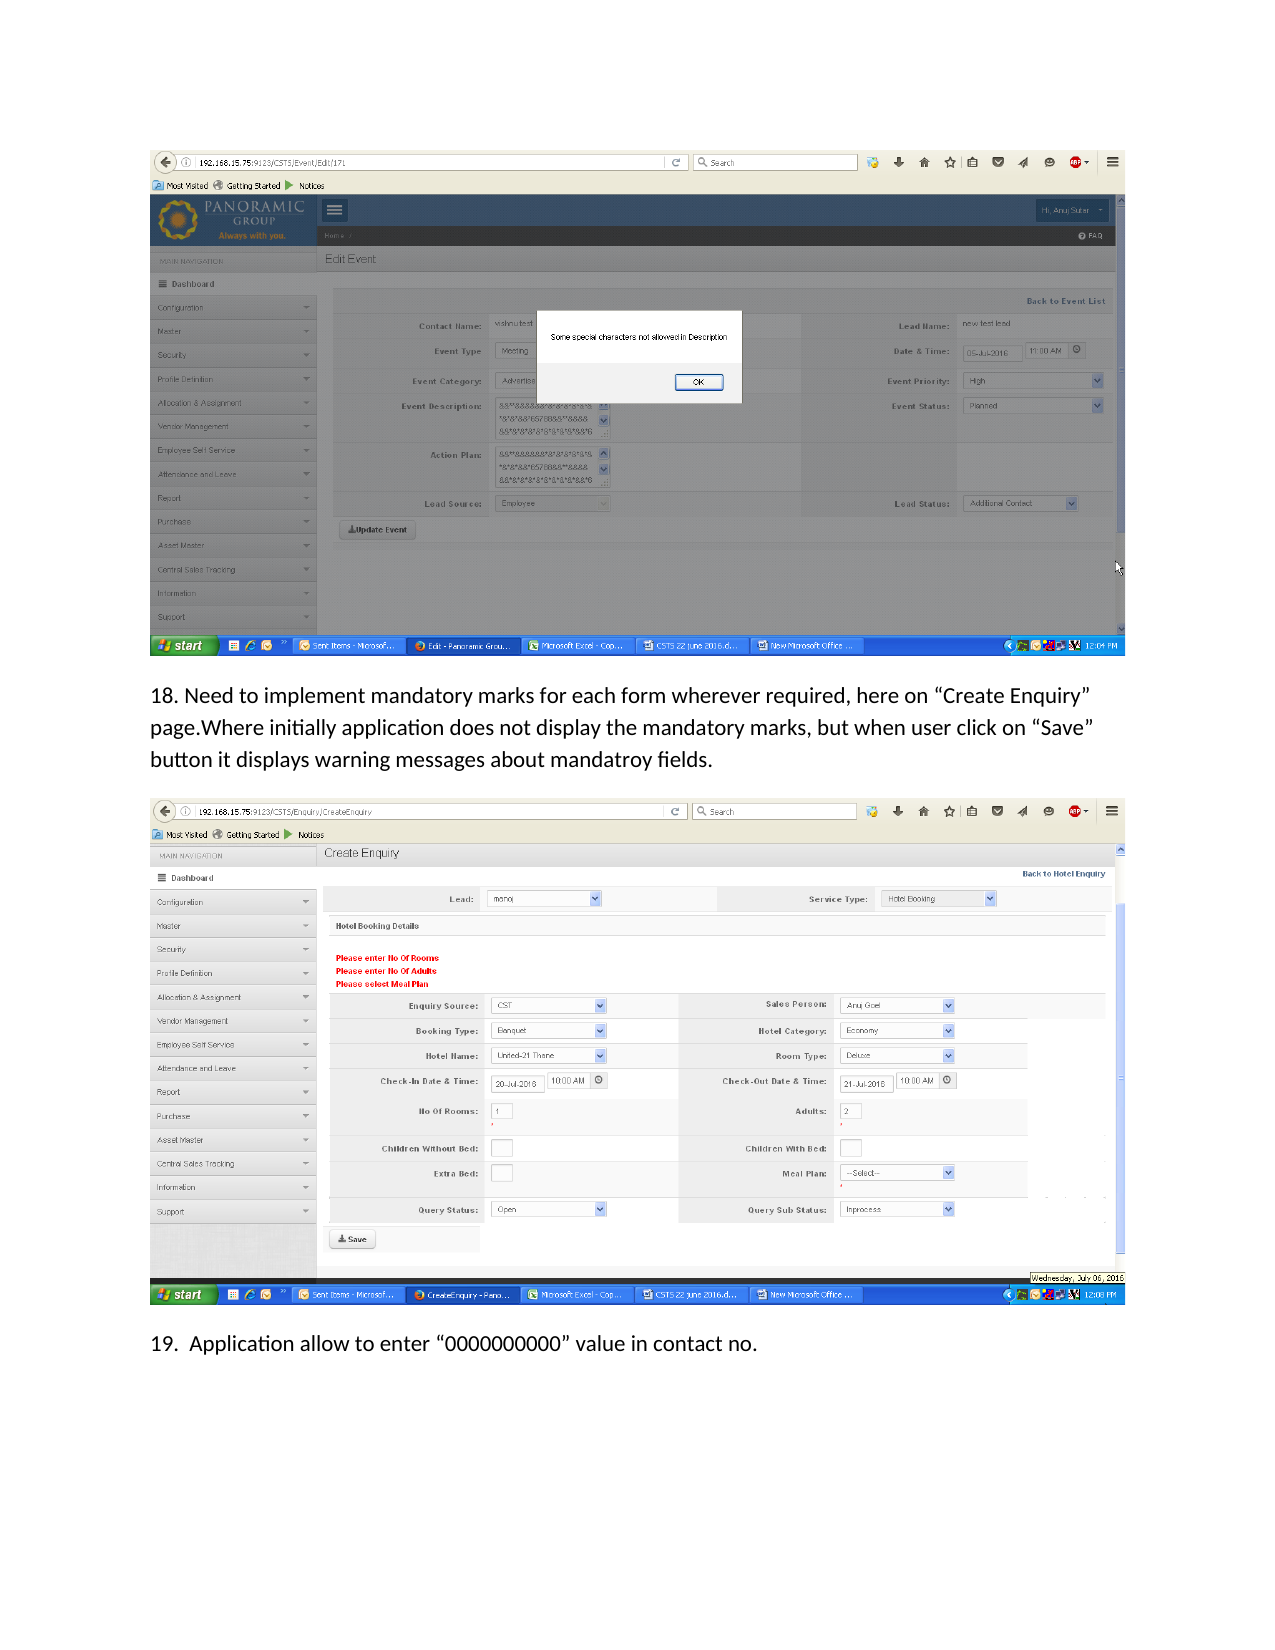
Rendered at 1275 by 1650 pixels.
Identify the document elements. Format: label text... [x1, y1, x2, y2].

text 18. Need to implement mandatory marks for each form wherever required, here on “Create Enquiry” page.Where initially application does not display the mandatory marks, but when user click on “Save” button it displays warning messages about mandatroy fields. [150, 681, 1125, 773]
picture [150, 150, 1125, 656]
picture [150, 798, 1125, 1305]
text 19. Application allow to enter “0000000000” value in contact no. [150, 1329, 1125, 1357]
